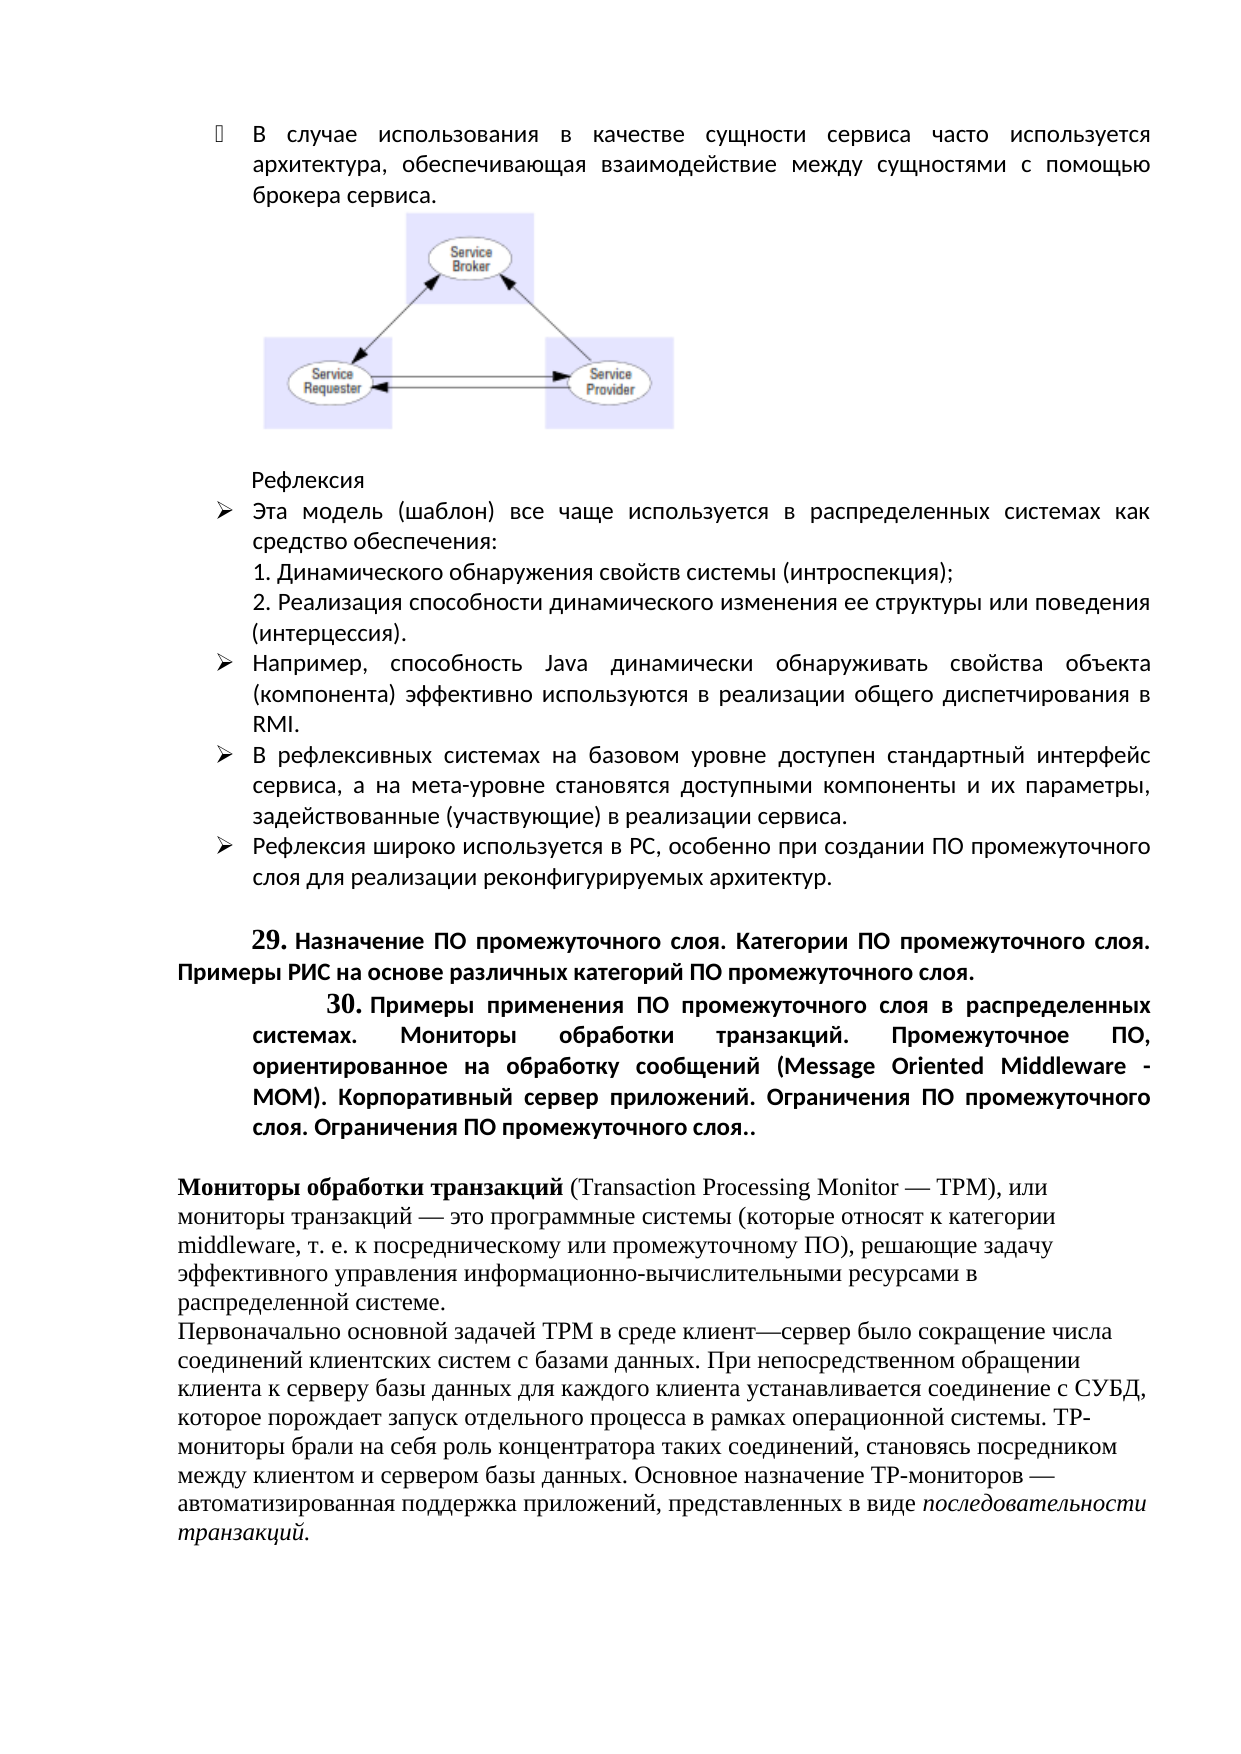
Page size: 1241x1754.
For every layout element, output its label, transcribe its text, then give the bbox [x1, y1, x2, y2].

list Примеры применения ПО промежуточного слоя в распределенных системах. Мониторы обработки транзакций. Промежуточное ПО, ориентированное на обработку сообщений (Message Oriented Middleware - MOM). Корпоративный сервер приложений. Ограничения ПО промежуточного слоя. Ограничения ПО промежуточного слоя.. [252, 986, 1152, 1142]
list Назначение ПО промежуточного слоя. Категории ПО промежуточного слоя. Примеры РИС на основе различных категорий ПО промежуточного слоя. [177, 922, 1152, 986]
text 2. Реализация способности динамического изменения ее структуры или поведения (интерцессия). [251, 586, 1152, 647]
text 1. Динамического обнаружения свойств системы (интроспекция); [251, 556, 1152, 586]
list В рефлексивных системах на базовом уровне доступен стандартный интерфейс сервиса, а на мета-уровне становятся доступными компоненты и их параметры, задействованные (участвующие) в реализации сервиса. [215, 739, 1152, 831]
text Мониторы обработки транзакций (Transaction Processing Monitor — ТРМ), или мониторы транзакций — это программные системы (которые относят к категории middleware, т. е. к посредническому или промежуточному ПО), решающие задачу эффективного управления информационно-вычислительными ресурсами в распределенной системе. [177, 1172, 1152, 1316]
text Рефлексия [251, 464, 1152, 495]
text Первоначально основной задачей ТРМ в среде клиент—сервер было сокращение числа соединений клиентских систем с базами данных. При непосредственном обращении клиента к серверу базы данных для каждого клиента устанавливается соединение с СУБД, которое порождает запуск отдельного процесса в рамках операционной системы. ТР-мониторы брали на себя роль концентратора таких соединений, становясь посредником между клиентом и сервером базы данных. Основное назначение ТР-мониторов — автоматизированная поддержка приложений, представленных в виде последовательности транзакций. [177, 1316, 1152, 1546]
list Эта модель (шаблон) все чаще используется в распределенных системах как средство обеспечения: [215, 495, 1152, 556]
list Например, способность Java динамически обнаруживать свойства объекта (компонента) эффективно используются в реализации общего диспетчирования в RMI. [215, 647, 1152, 739]
picture [251, 209, 679, 434]
list В случае использования в качестве сущности сервиса часто используется архитектура, обеспечивающая взаимодействие между сущностями с помощью брокера сервиса. [215, 118, 1152, 210]
list Рефлексия широко используется в РС, особенно при создании ПО промежуточного слоя для реализации реконфигурируемых архитектур. [215, 831, 1152, 892]
